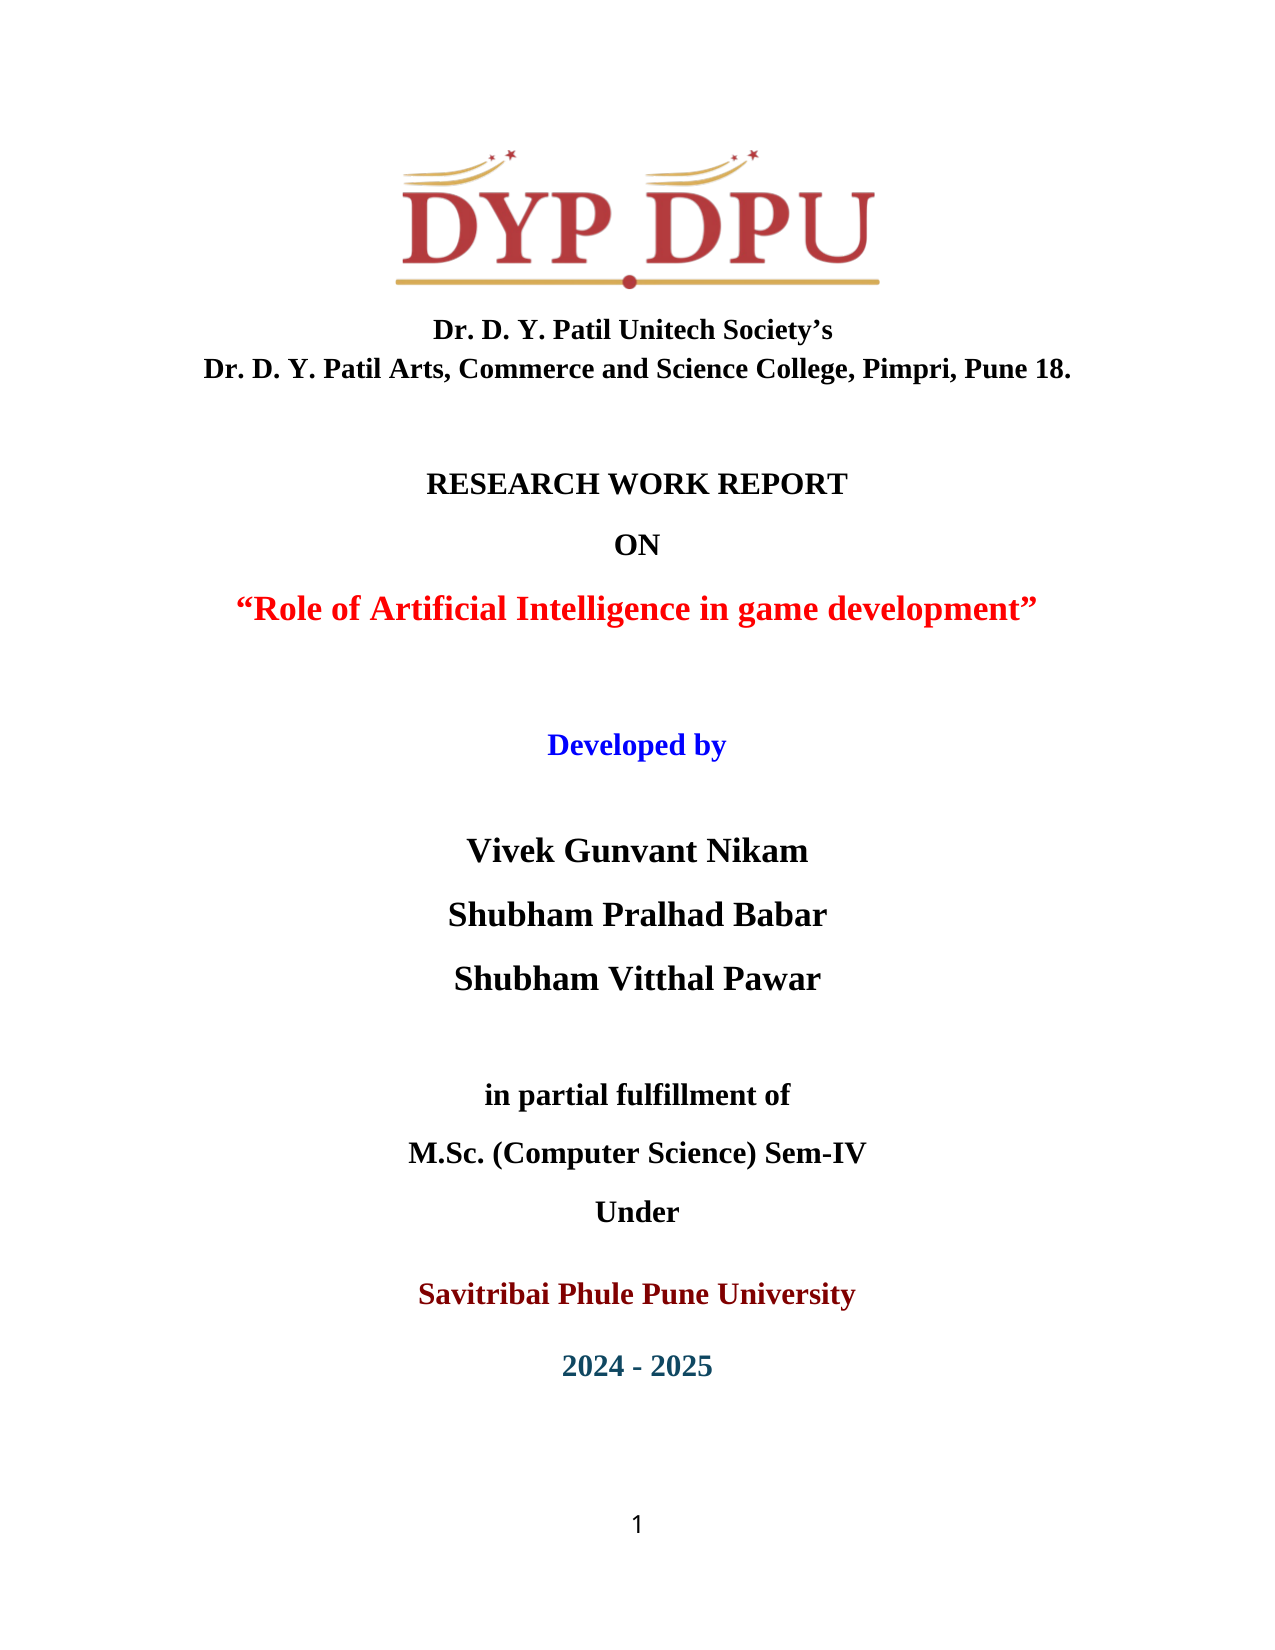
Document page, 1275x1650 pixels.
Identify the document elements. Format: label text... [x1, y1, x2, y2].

text Developed by [150, 726, 1124, 762]
text Dr. D. Y. Patil Unitech Society’s [150, 312, 1116, 346]
text Vivek Gunvant Nikam [150, 829, 1125, 870]
picture [395, 150, 880, 290]
text Shubham Pralhad Babar [150, 893, 1125, 934]
text Under [207, 1193, 1067, 1229]
text ON [150, 526, 1124, 562]
text “Role of Artificial Intelligence in game development” [150, 588, 1124, 628]
text RESEARCH WORK REPORT [150, 465, 1124, 501]
text M.Sc. (Computer Science) Sem-IV [150, 1134, 1125, 1171]
subtitle Savitribai Phule Pune University [313, 1275, 961, 1311]
text in partial fulfillment of [150, 1076, 1125, 1112]
text Dr. D. Y. Patil Arts, Commerce and Science College, Pimpri, Pune 18. [150, 351, 1125, 384]
subtitle 2024 - 2025 [313, 1347, 961, 1383]
text Shubham Vitthal Pawar [150, 957, 1125, 998]
